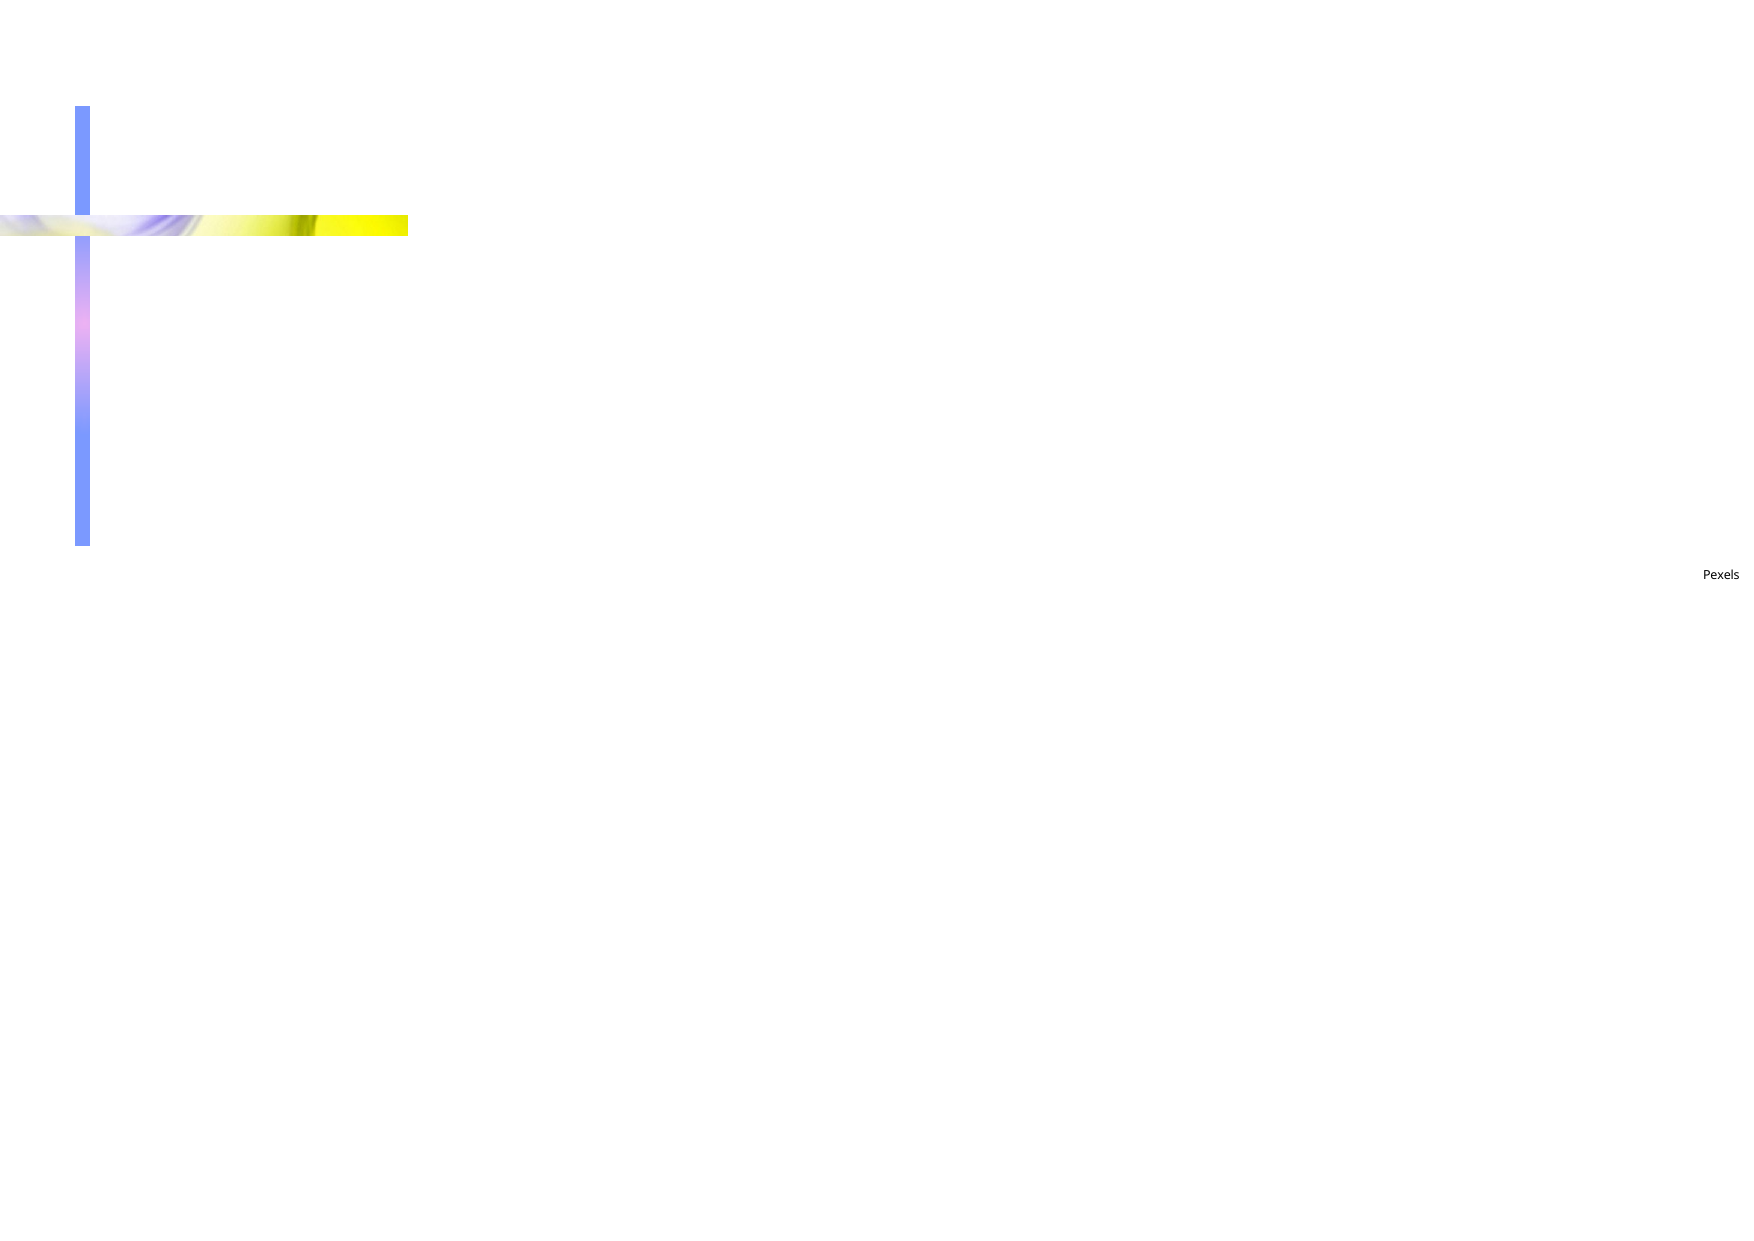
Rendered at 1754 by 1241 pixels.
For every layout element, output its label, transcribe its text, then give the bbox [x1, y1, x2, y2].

picture [0, 106, 408, 546]
text Pexels [0, 566, 1739, 583]
